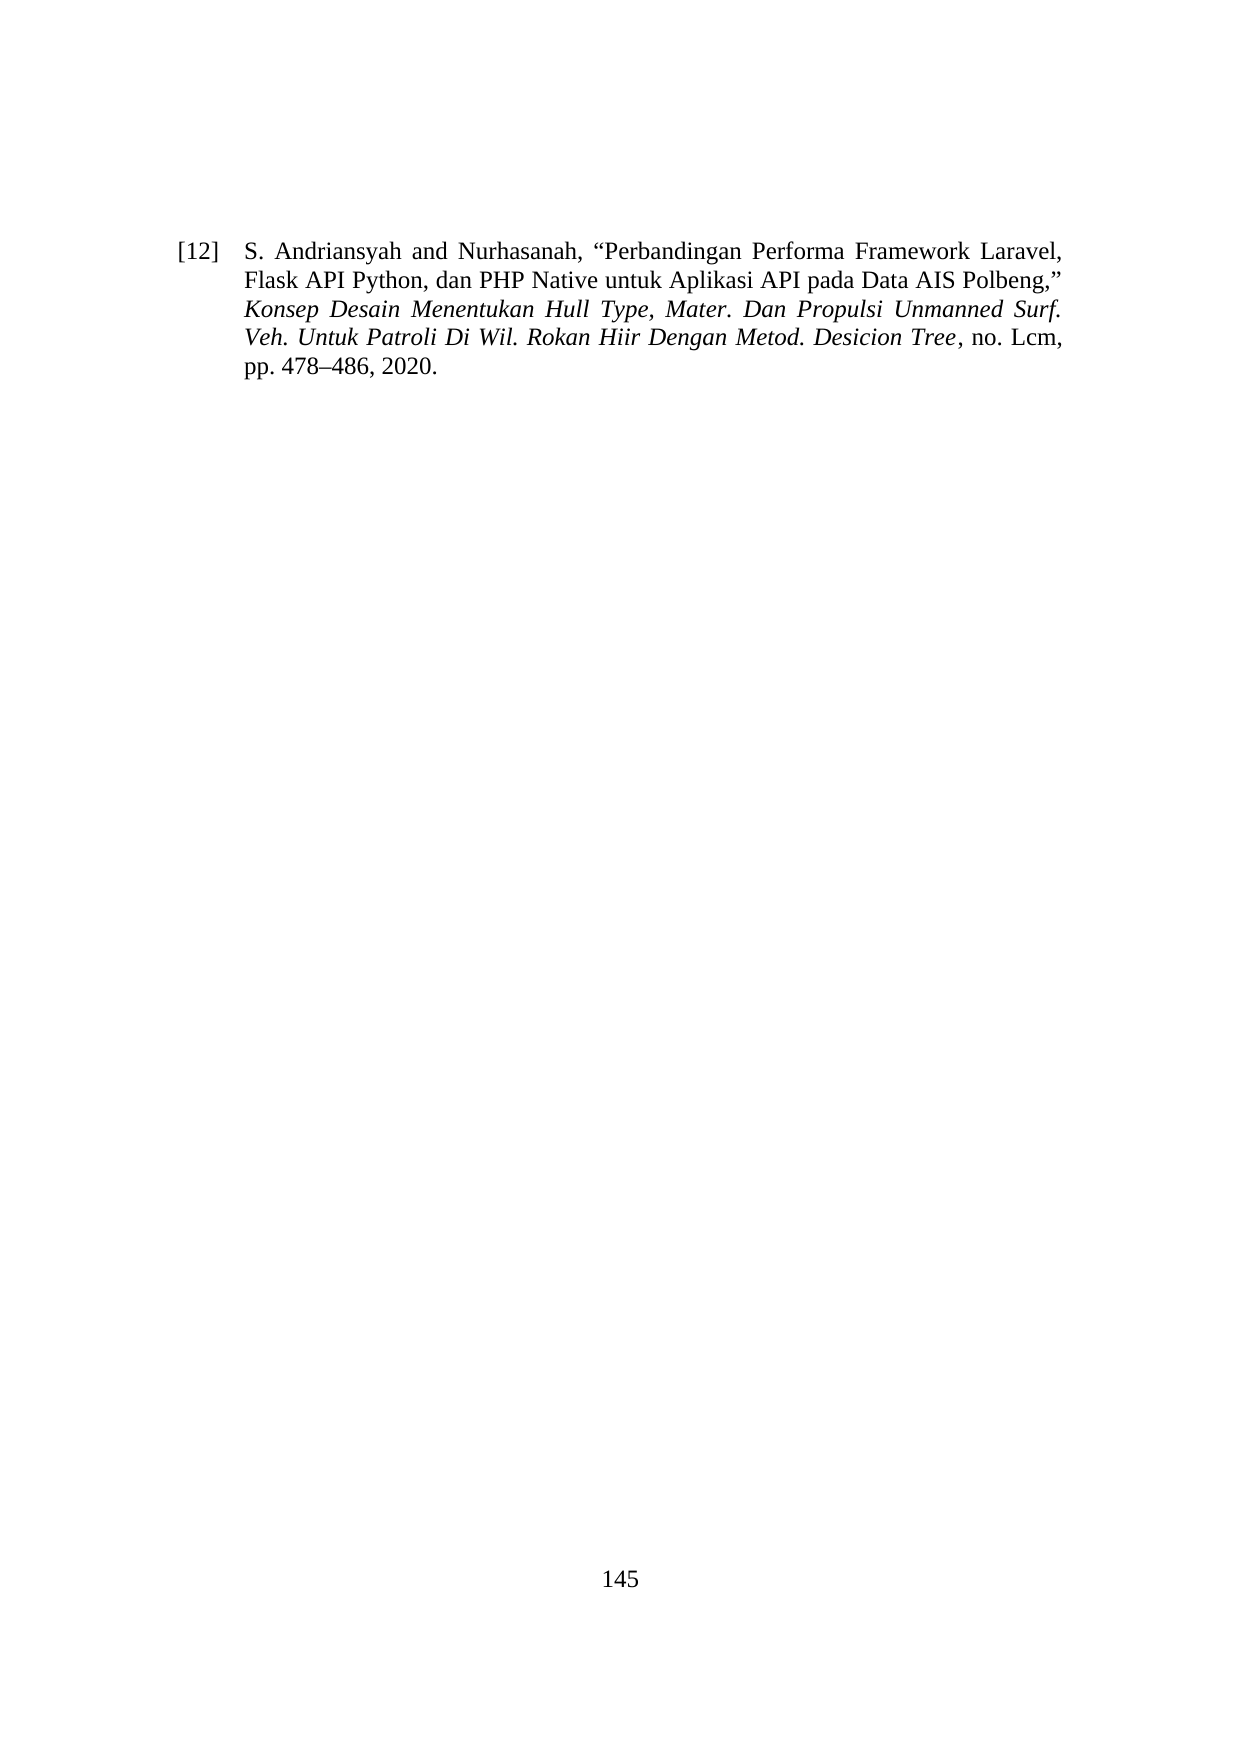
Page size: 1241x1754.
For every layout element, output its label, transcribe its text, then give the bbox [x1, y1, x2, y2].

text [12] S. Andriansyah and Nurhasanah, “Perbandingan Performa Framework Laravel, Flask API Python, dan PHP Native untuk Aplikasi API pada Data AIS Polbeng,” Konsep Desain Menentukan Hull Type, Mater. Dan Propulsi Unmanned Surf. Veh. Untuk Patroli Di Wil. Rokan Hiir Dengan Metod. Desicion Tree, no. Lcm, pp. 478–486, 2020. [177, 236, 1063, 380]
